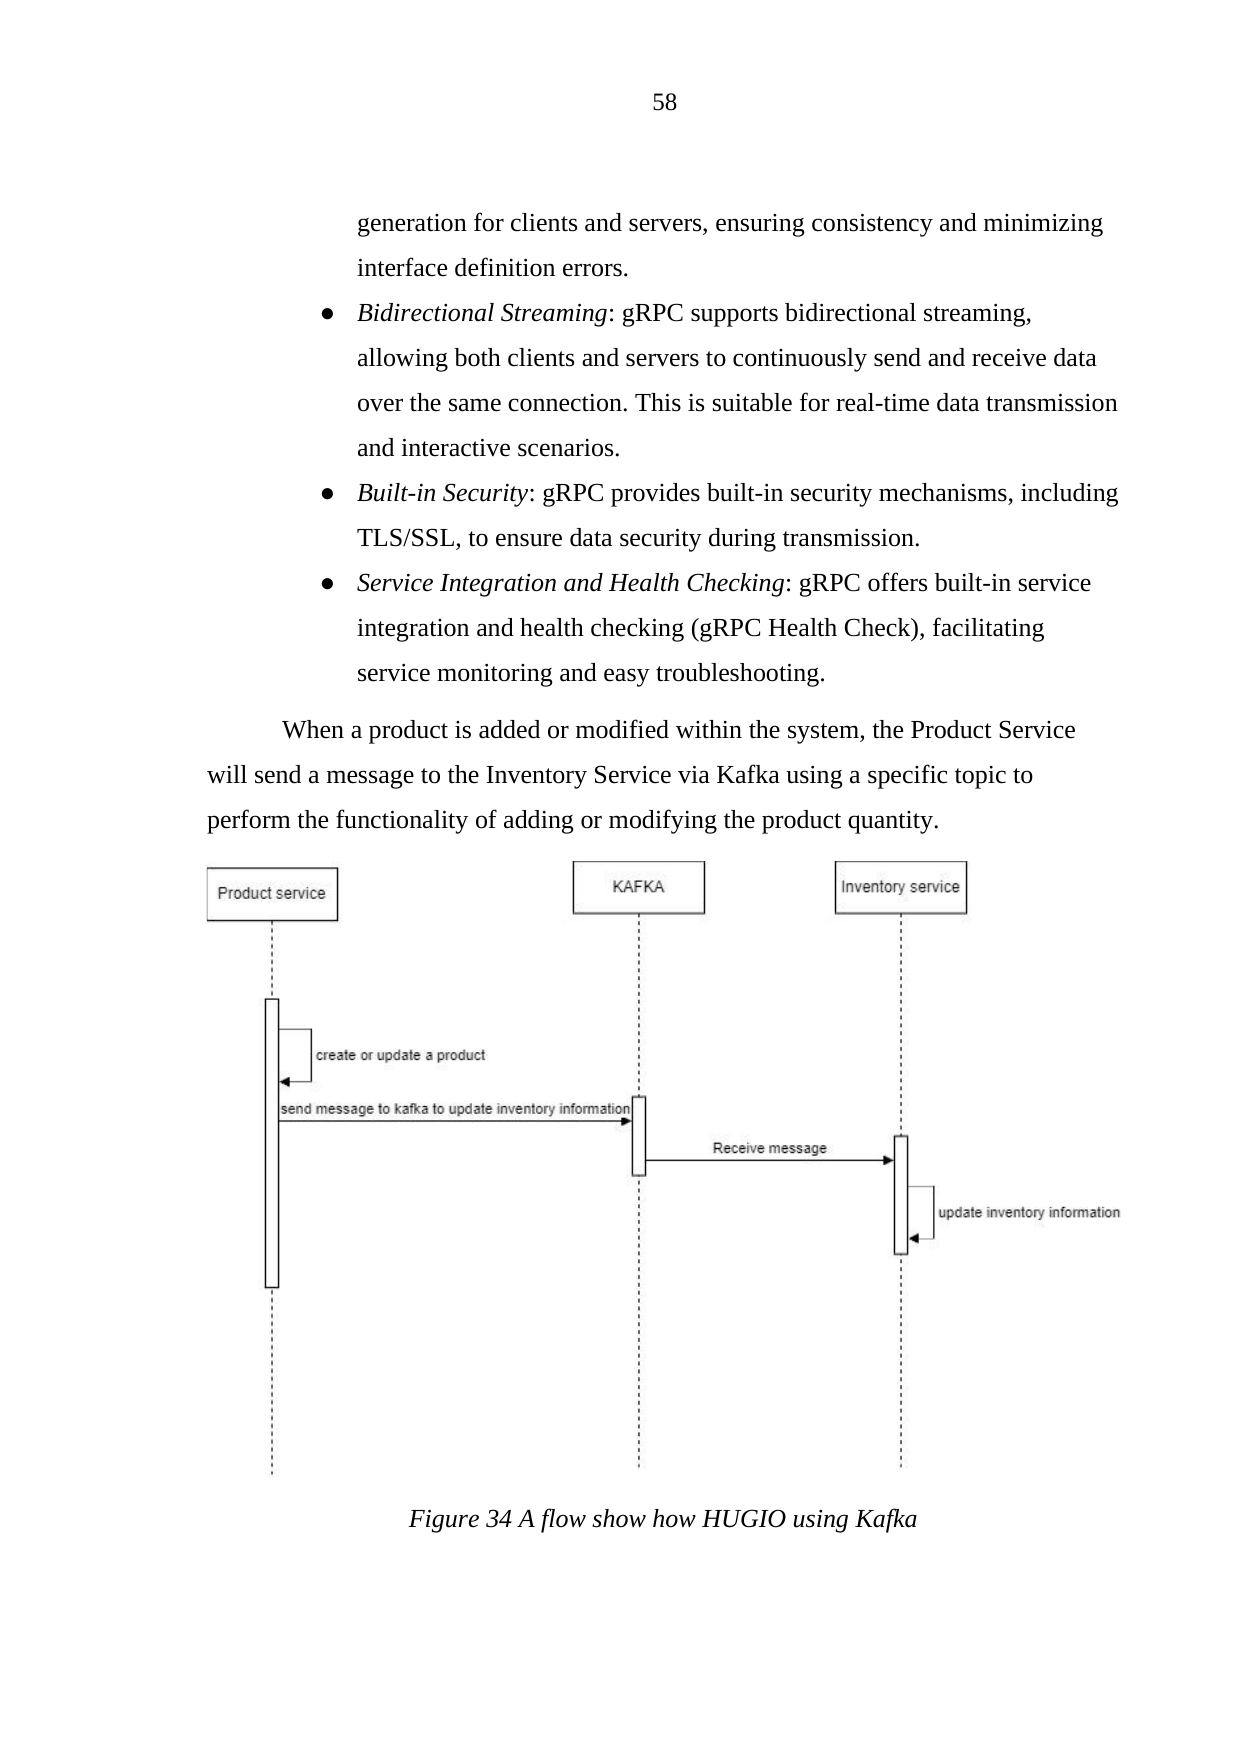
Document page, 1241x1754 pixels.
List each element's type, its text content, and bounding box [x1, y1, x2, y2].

list Bidirectional Streaming: gRPC supports bidirectional streaming, allowing both clients and servers to continuously send and receive data over the same connection. This is suitable for real-time data transmission and interactive scenarios. [319, 297, 1122, 462]
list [319, 207, 1122, 282]
text Figure 34 A flow show how HUGIO using Kafka [207, 1503, 1122, 1533]
text When a product is added or modified within the system, the Product Service will send a message to the Inventory Service via Kafka using a specific topic to perform the functionality of adding or modifying the product quantity. [207, 714, 1122, 834]
list Built-in Security: gRPC provides built-in security mechanisms, including TLS/SSL, to ensure data security during transmission. [319, 477, 1122, 552]
list Service Integration and Health Checking: gRPC offers built-in service integration and health checking (gRPC Health Check), facilitating service monitoring and easy troubleshooting. [319, 567, 1122, 687]
picture [206, 861, 1122, 1477]
